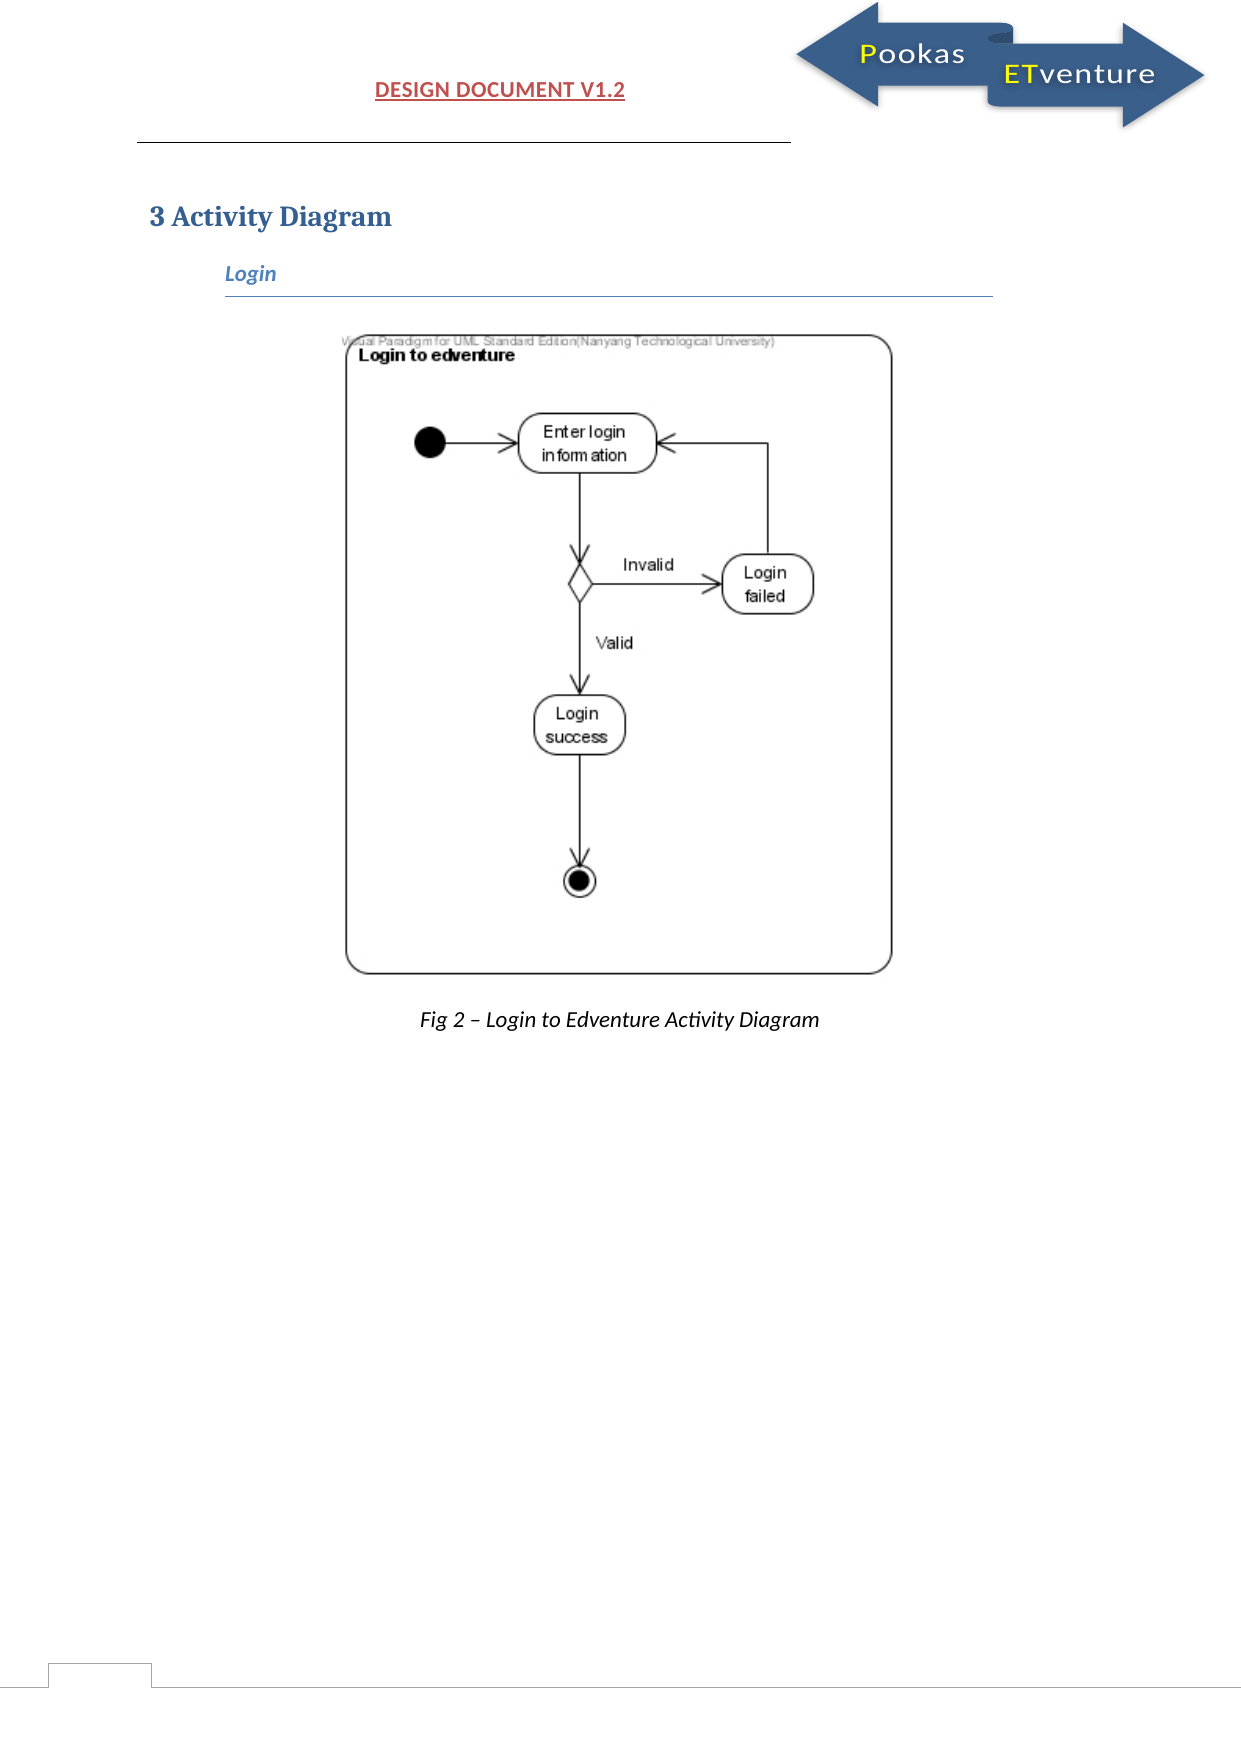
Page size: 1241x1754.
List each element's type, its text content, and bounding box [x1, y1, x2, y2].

subtitle 3 Activity Diagram [150, 200, 1090, 233]
picture [341, 330, 899, 981]
text Login [225, 259, 993, 296]
text Fig 2 – Login to Edventure Activity Diagram [150, 1005, 1090, 1033]
